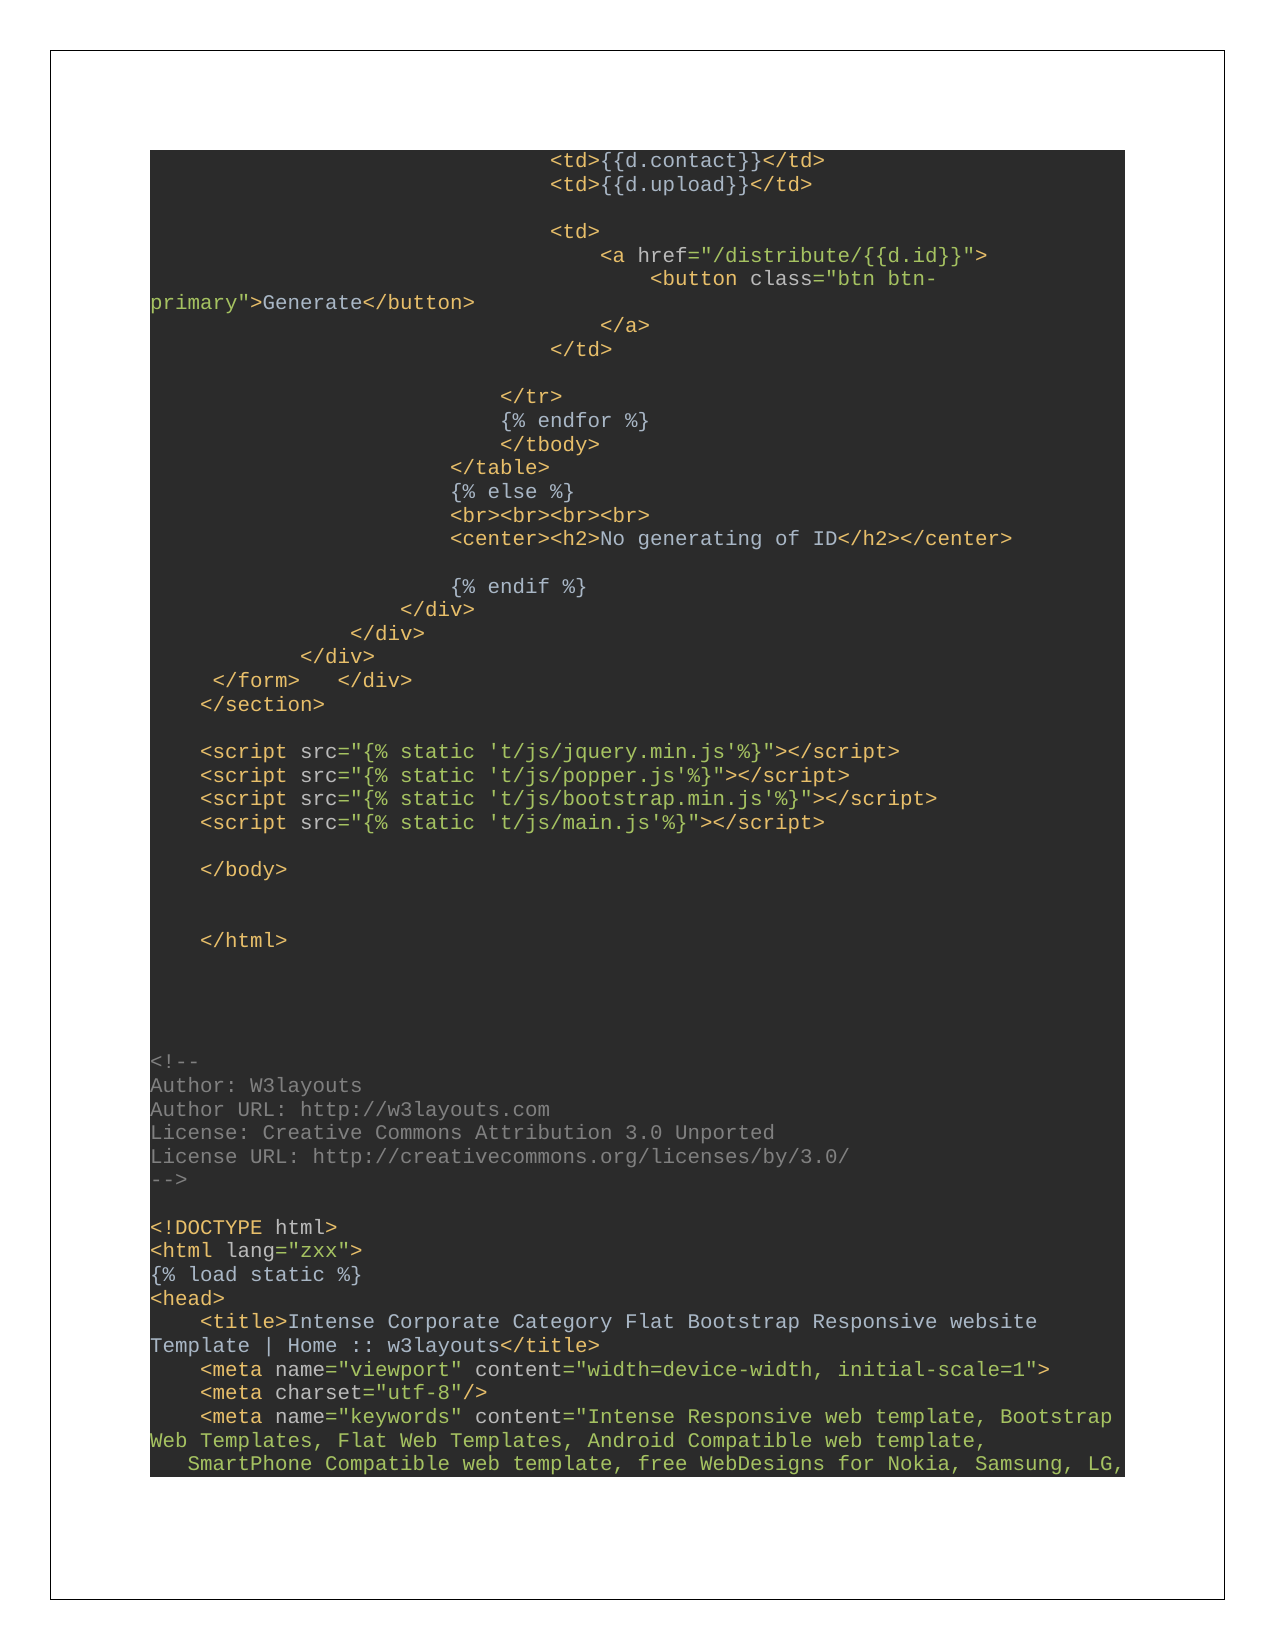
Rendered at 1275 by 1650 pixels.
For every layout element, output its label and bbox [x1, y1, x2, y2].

text [150, 150, 1125, 954]
text [150, 1051, 1125, 1477]
